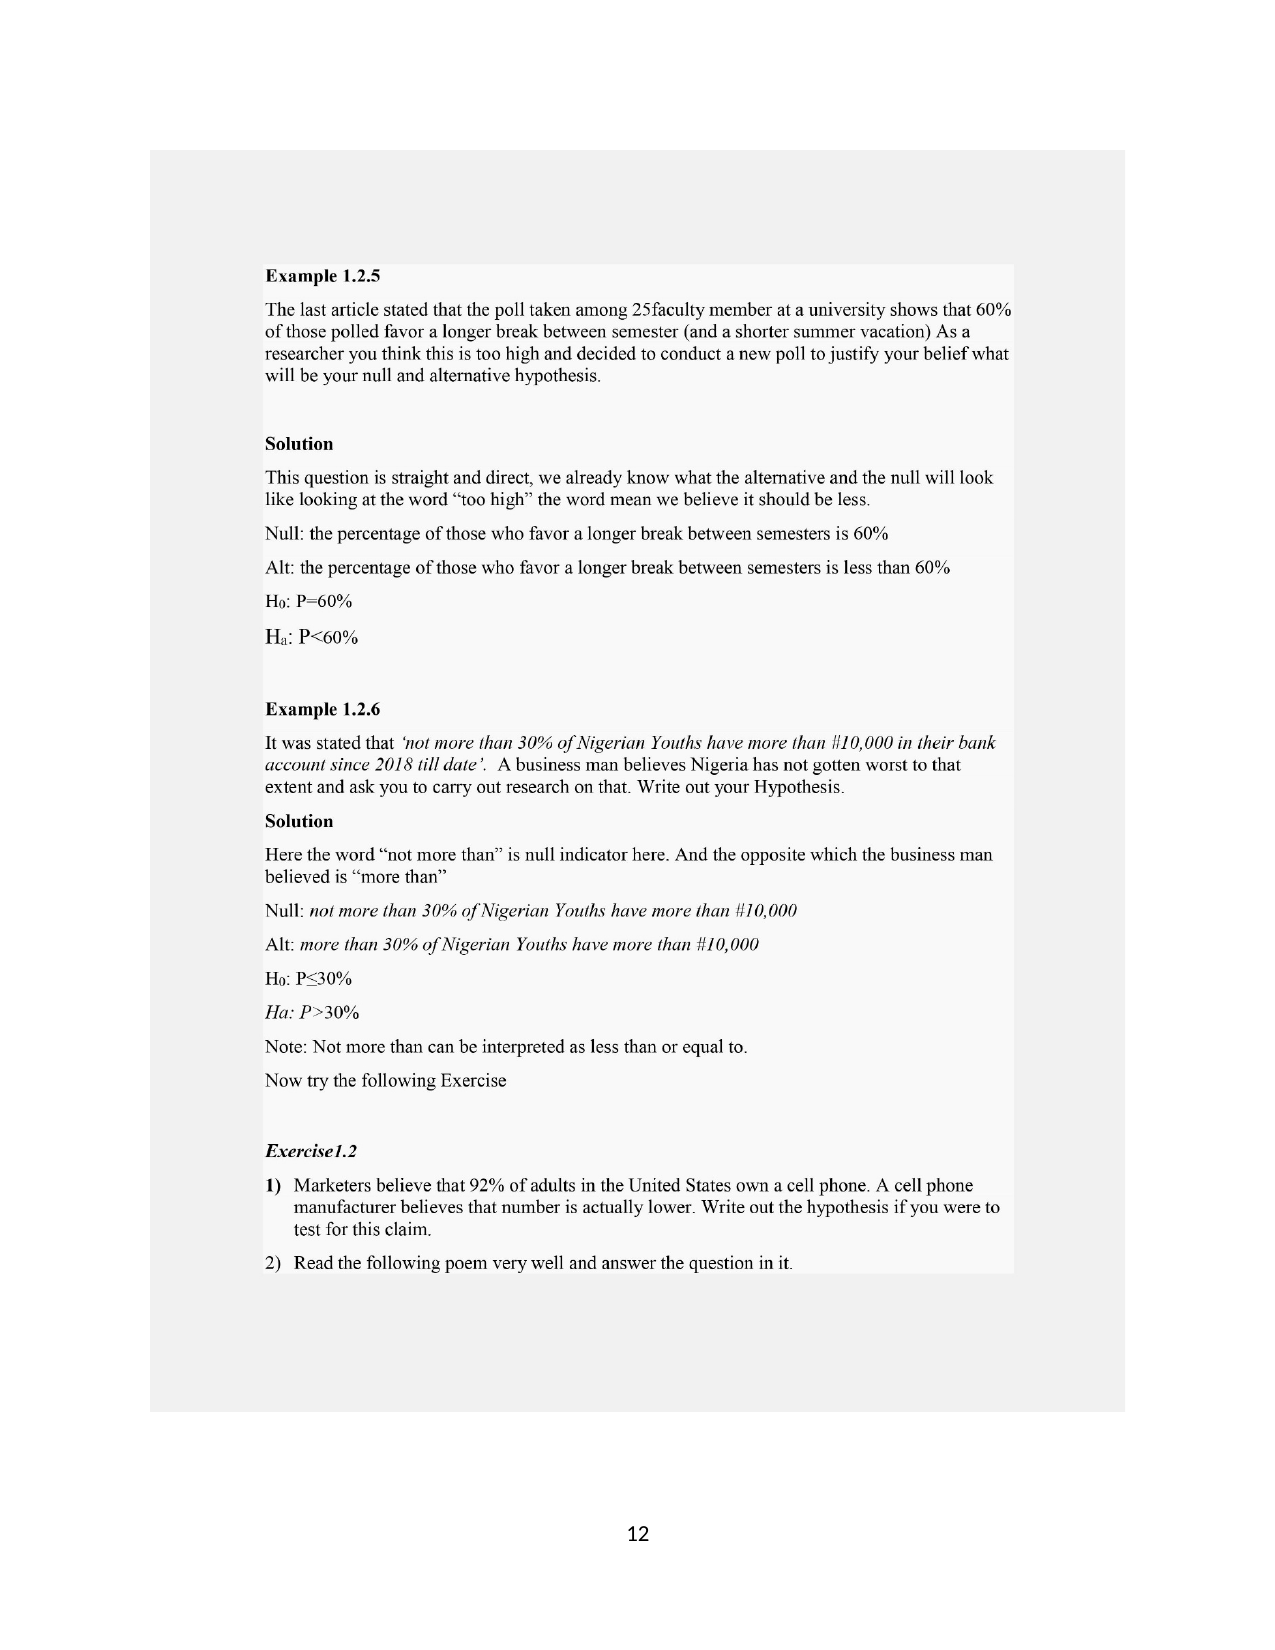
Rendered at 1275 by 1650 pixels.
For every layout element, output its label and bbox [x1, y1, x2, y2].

picture [150, 150, 1125, 1412]
